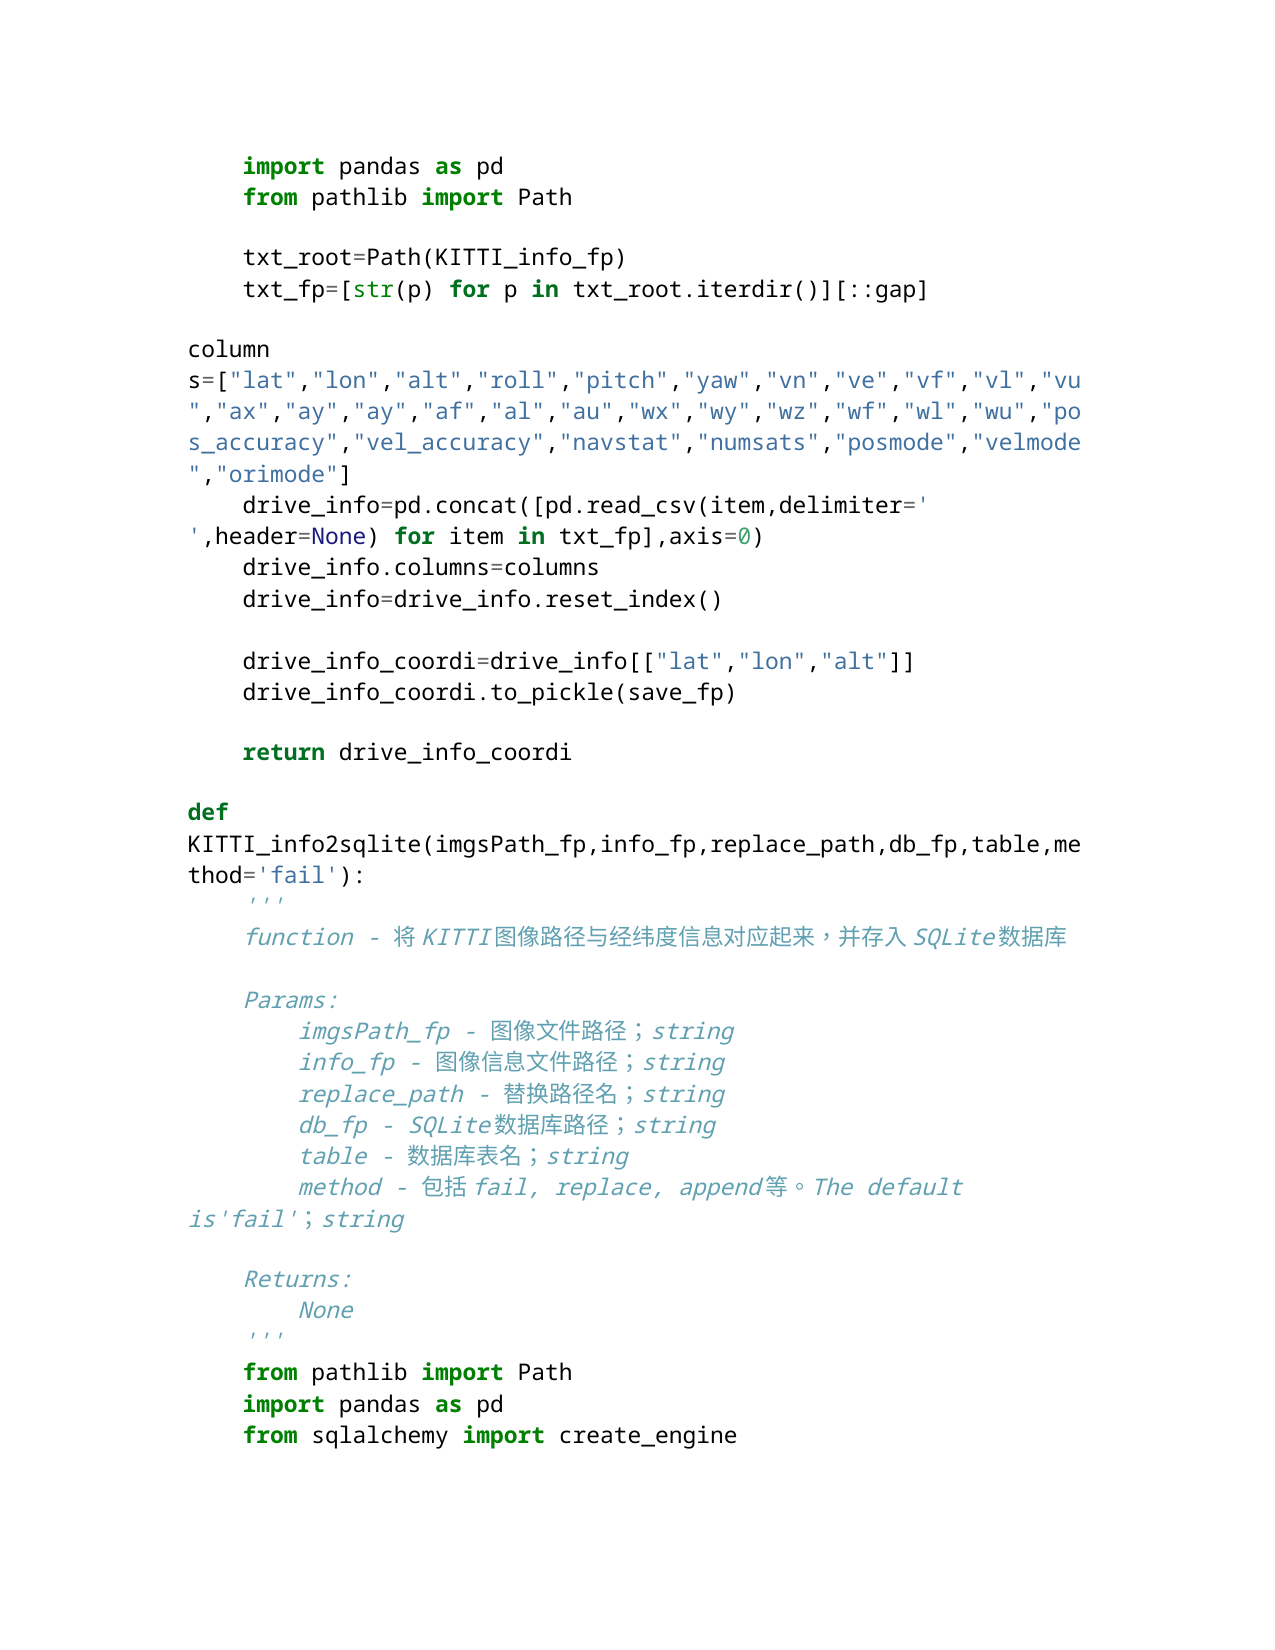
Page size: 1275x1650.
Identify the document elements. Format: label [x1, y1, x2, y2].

text [187, 150, 1087, 1481]
